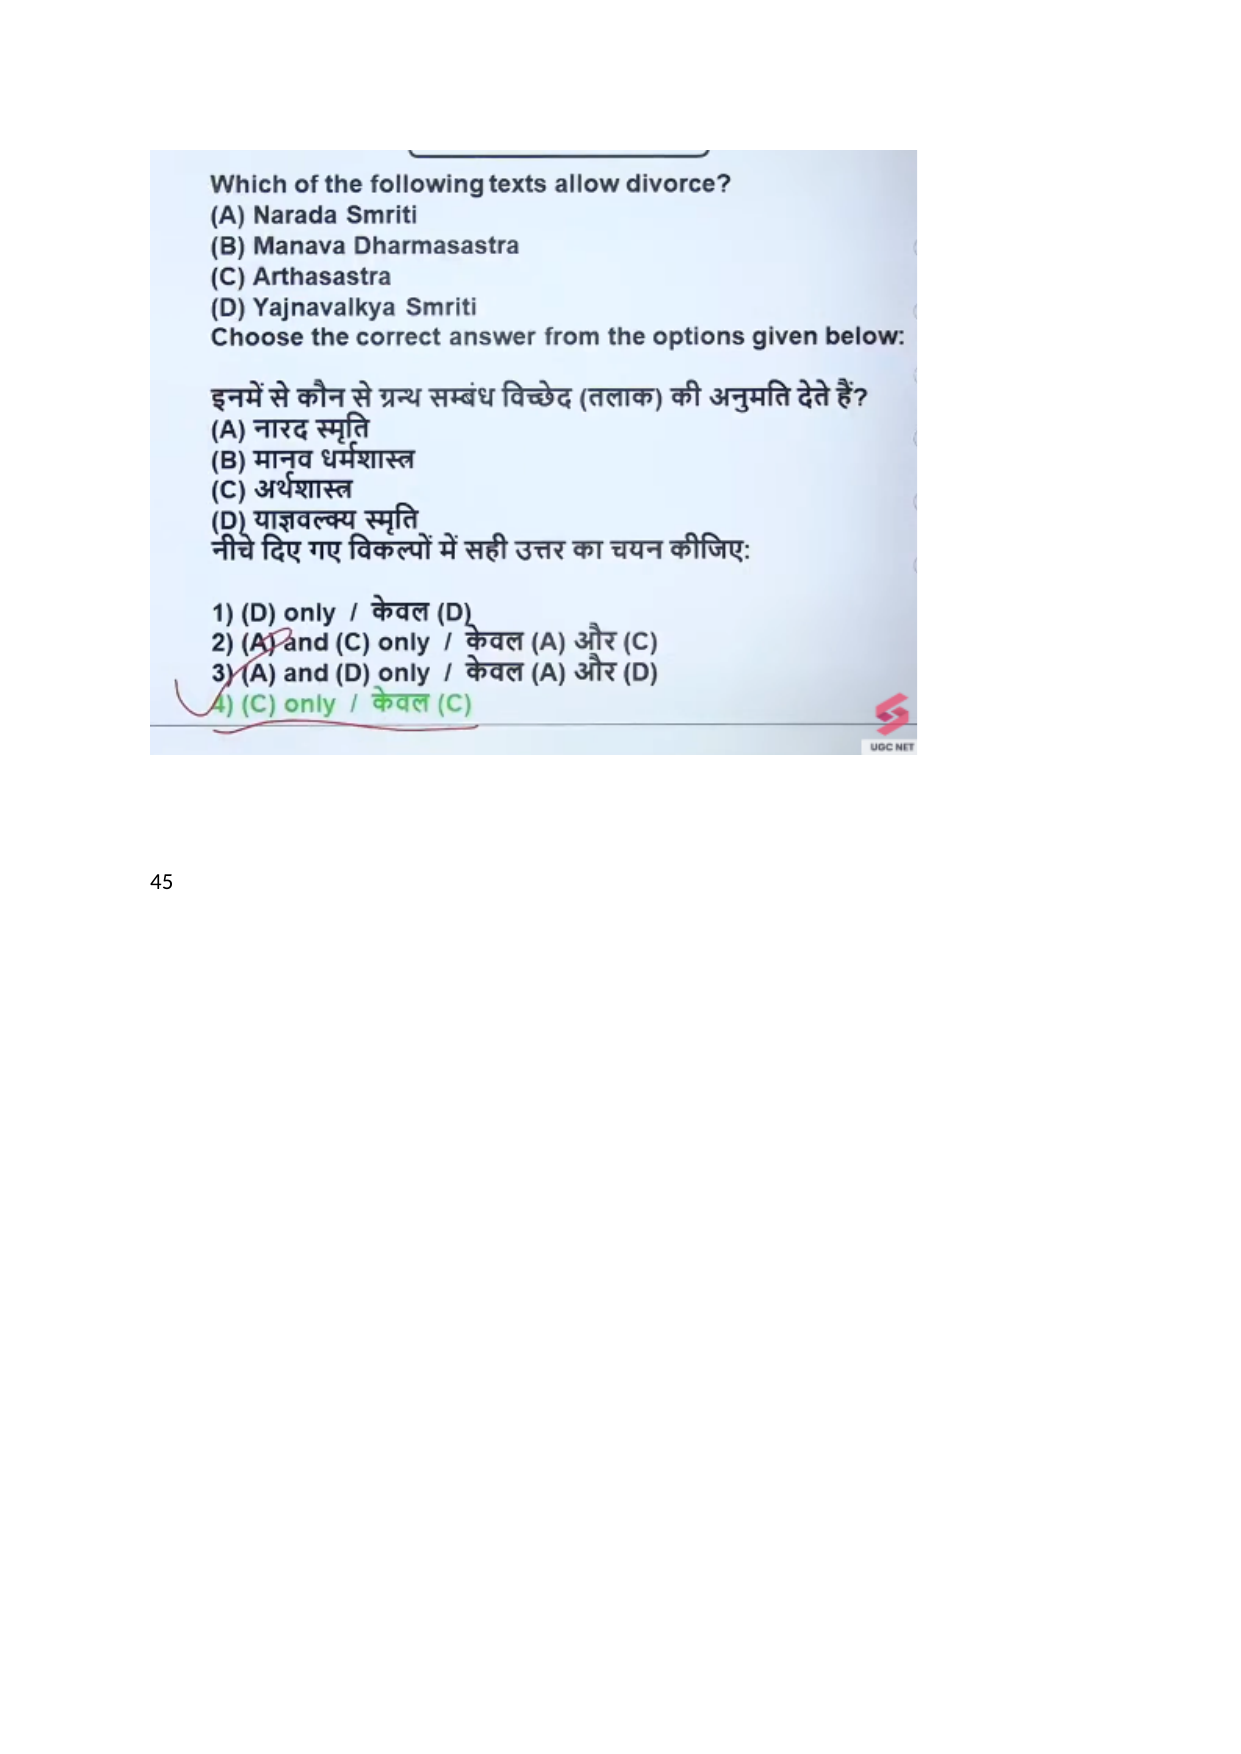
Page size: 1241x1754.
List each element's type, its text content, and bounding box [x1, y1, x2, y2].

text 45 [150, 867, 1090, 895]
picture [150, 150, 918, 755]
